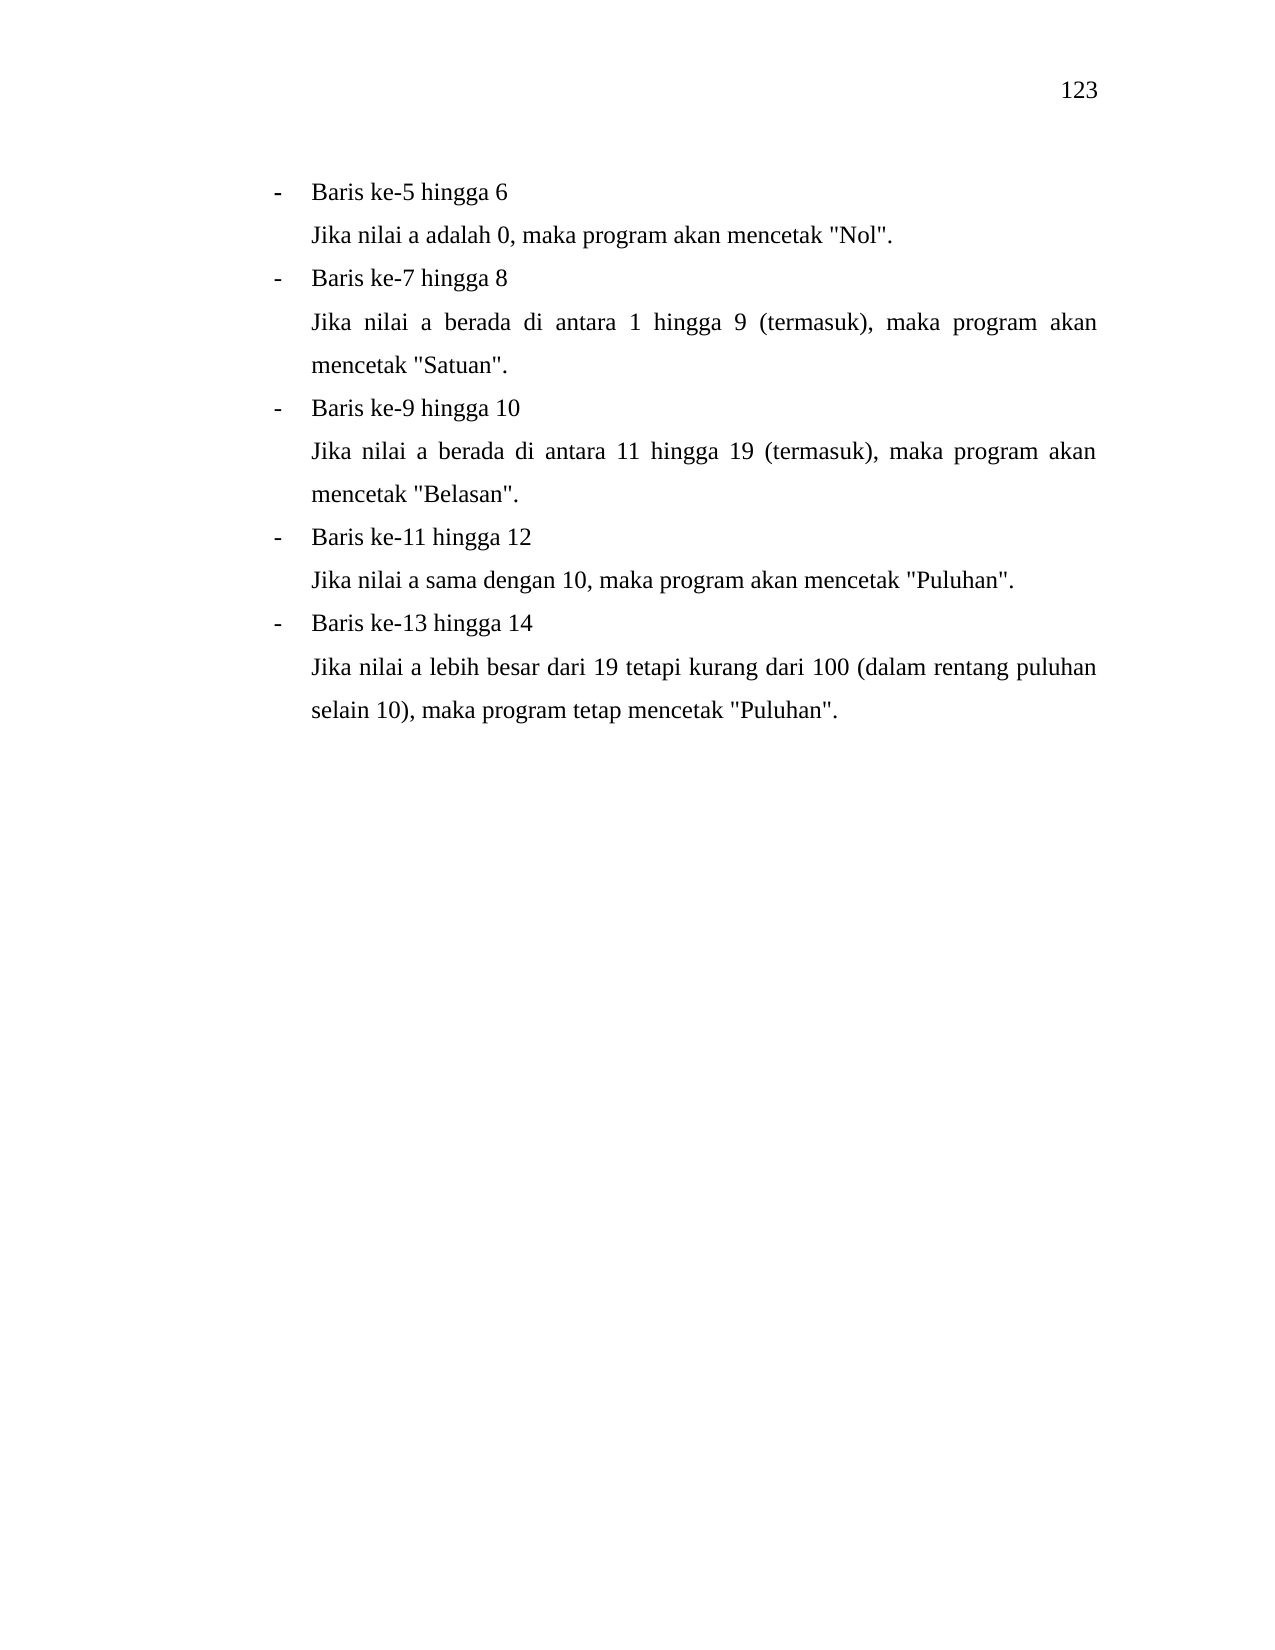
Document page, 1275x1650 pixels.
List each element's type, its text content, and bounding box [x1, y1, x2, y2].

list Jika nilai a berada di antara 11 hingga 19 (termasuk), maka program akan mencetak "Belasan". [311, 436, 1098, 508]
list Baris ke-5 hingga 6 [274, 177, 1098, 206]
list Baris ke-9 hingga 10 [274, 393, 1098, 422]
list Jika nilai a adalah 0, maka program akan mencetak "Nol". [311, 220, 1098, 249]
list Jika nilai a berada di antara 1 hingga 9 (termasuk), maka program akan mencetak "Satuan". [311, 307, 1098, 378]
list Jika nilai a lebih besar dari 19 tetapi kurang dari 100 (dalam rentang puluhan selain 10), maka program tetap mencetak "Puluhan". [311, 652, 1098, 723]
list Baris ke-13 hingga 14 [274, 608, 1098, 637]
list Jika nilai a sama dengan 10, maka program akan mencetak "Puluhan". [311, 565, 1098, 594]
list Baris ke-7 hingga 8 [274, 263, 1098, 292]
list Baris ke-11 hingga 12 [274, 522, 1098, 551]
